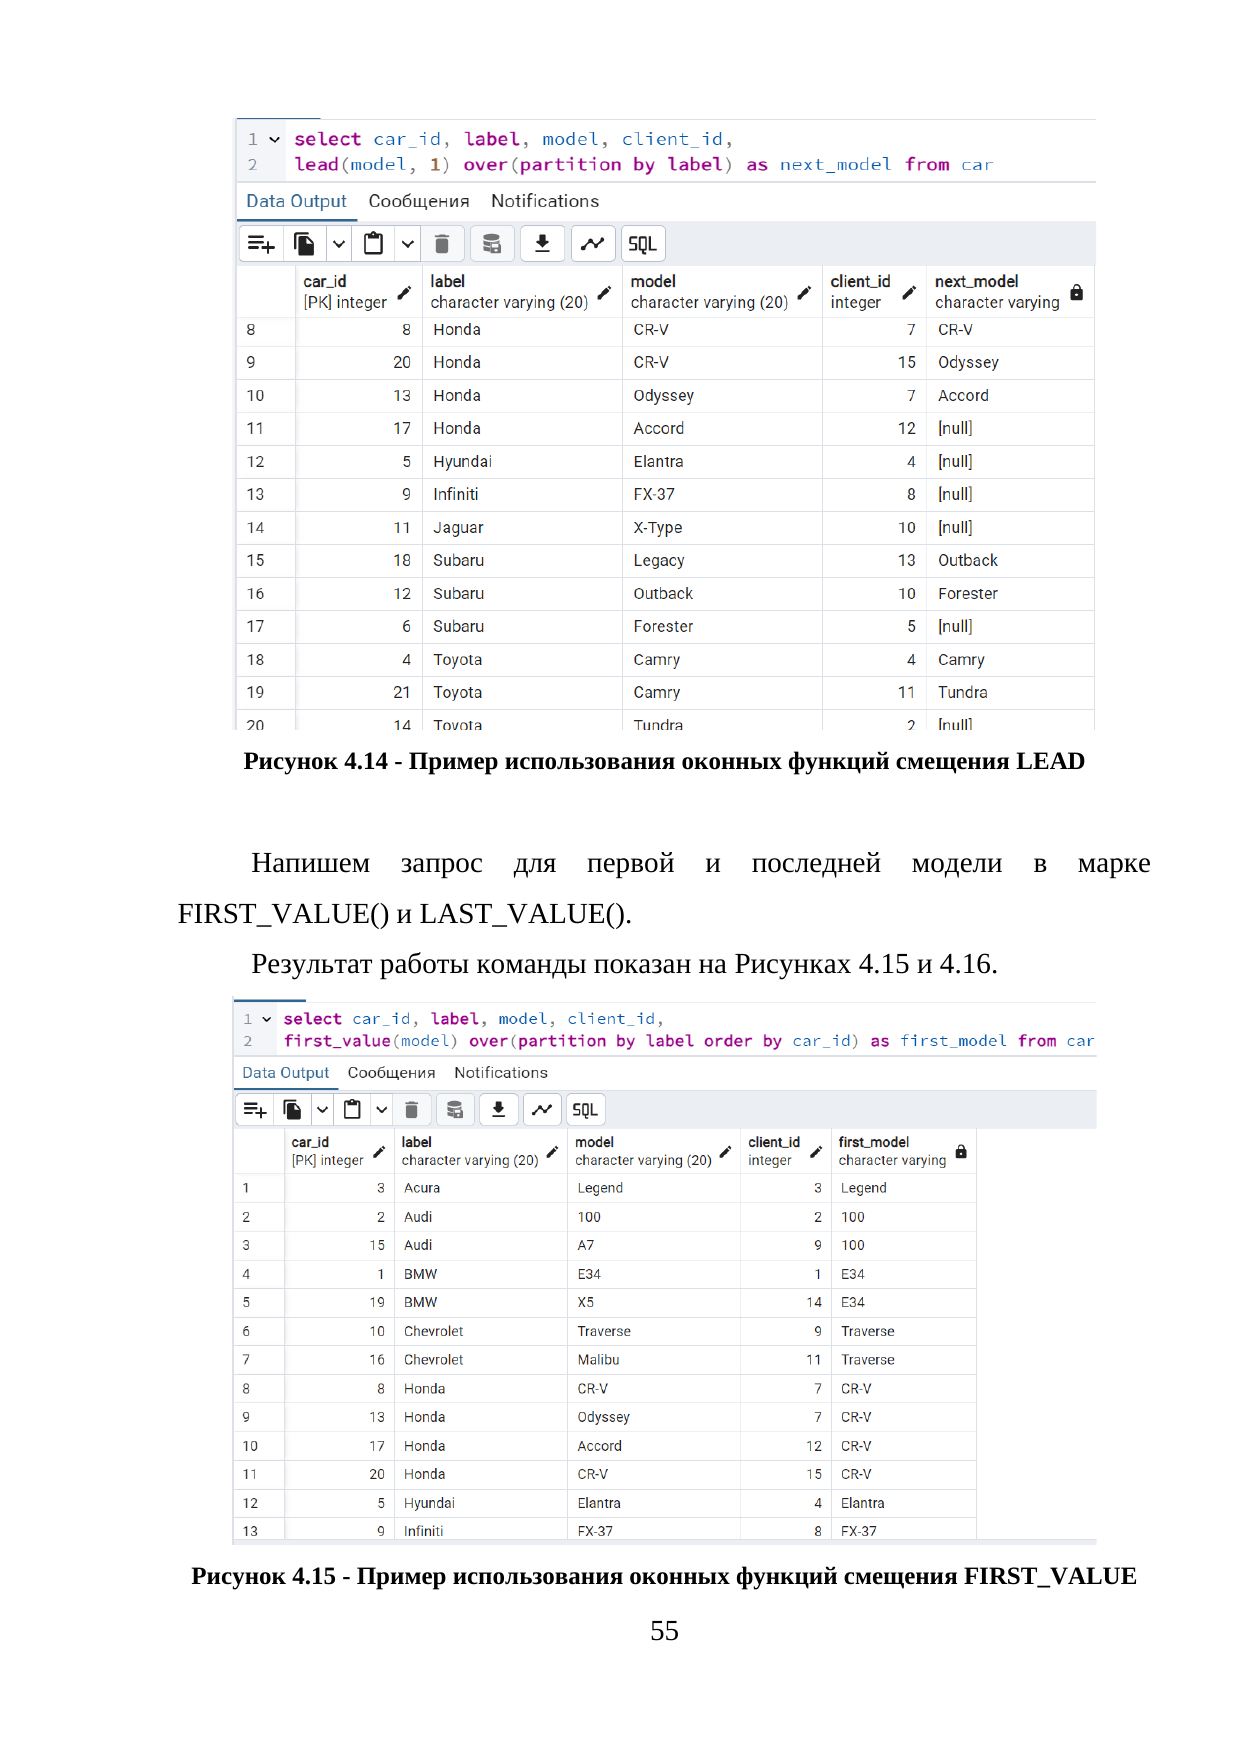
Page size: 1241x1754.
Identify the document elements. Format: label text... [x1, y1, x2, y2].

picture [232, 118, 1097, 730]
text Напишем запрос для первой и последней модели в марке FIRST_VALUE() и LAST_VALUE(). [177, 845, 1152, 929]
picture [232, 996, 1097, 1545]
text Результат работы команды показан на Рисунках 4.15 и 4.16. [177, 946, 1152, 979]
text Рисунок 4.14 - Пример использования оконных функций смещения LEAD [177, 746, 1152, 775]
text Рисунок 4.15 - Пример использования оконных функций смещения FIRST_VALUE [177, 1561, 1152, 1590]
